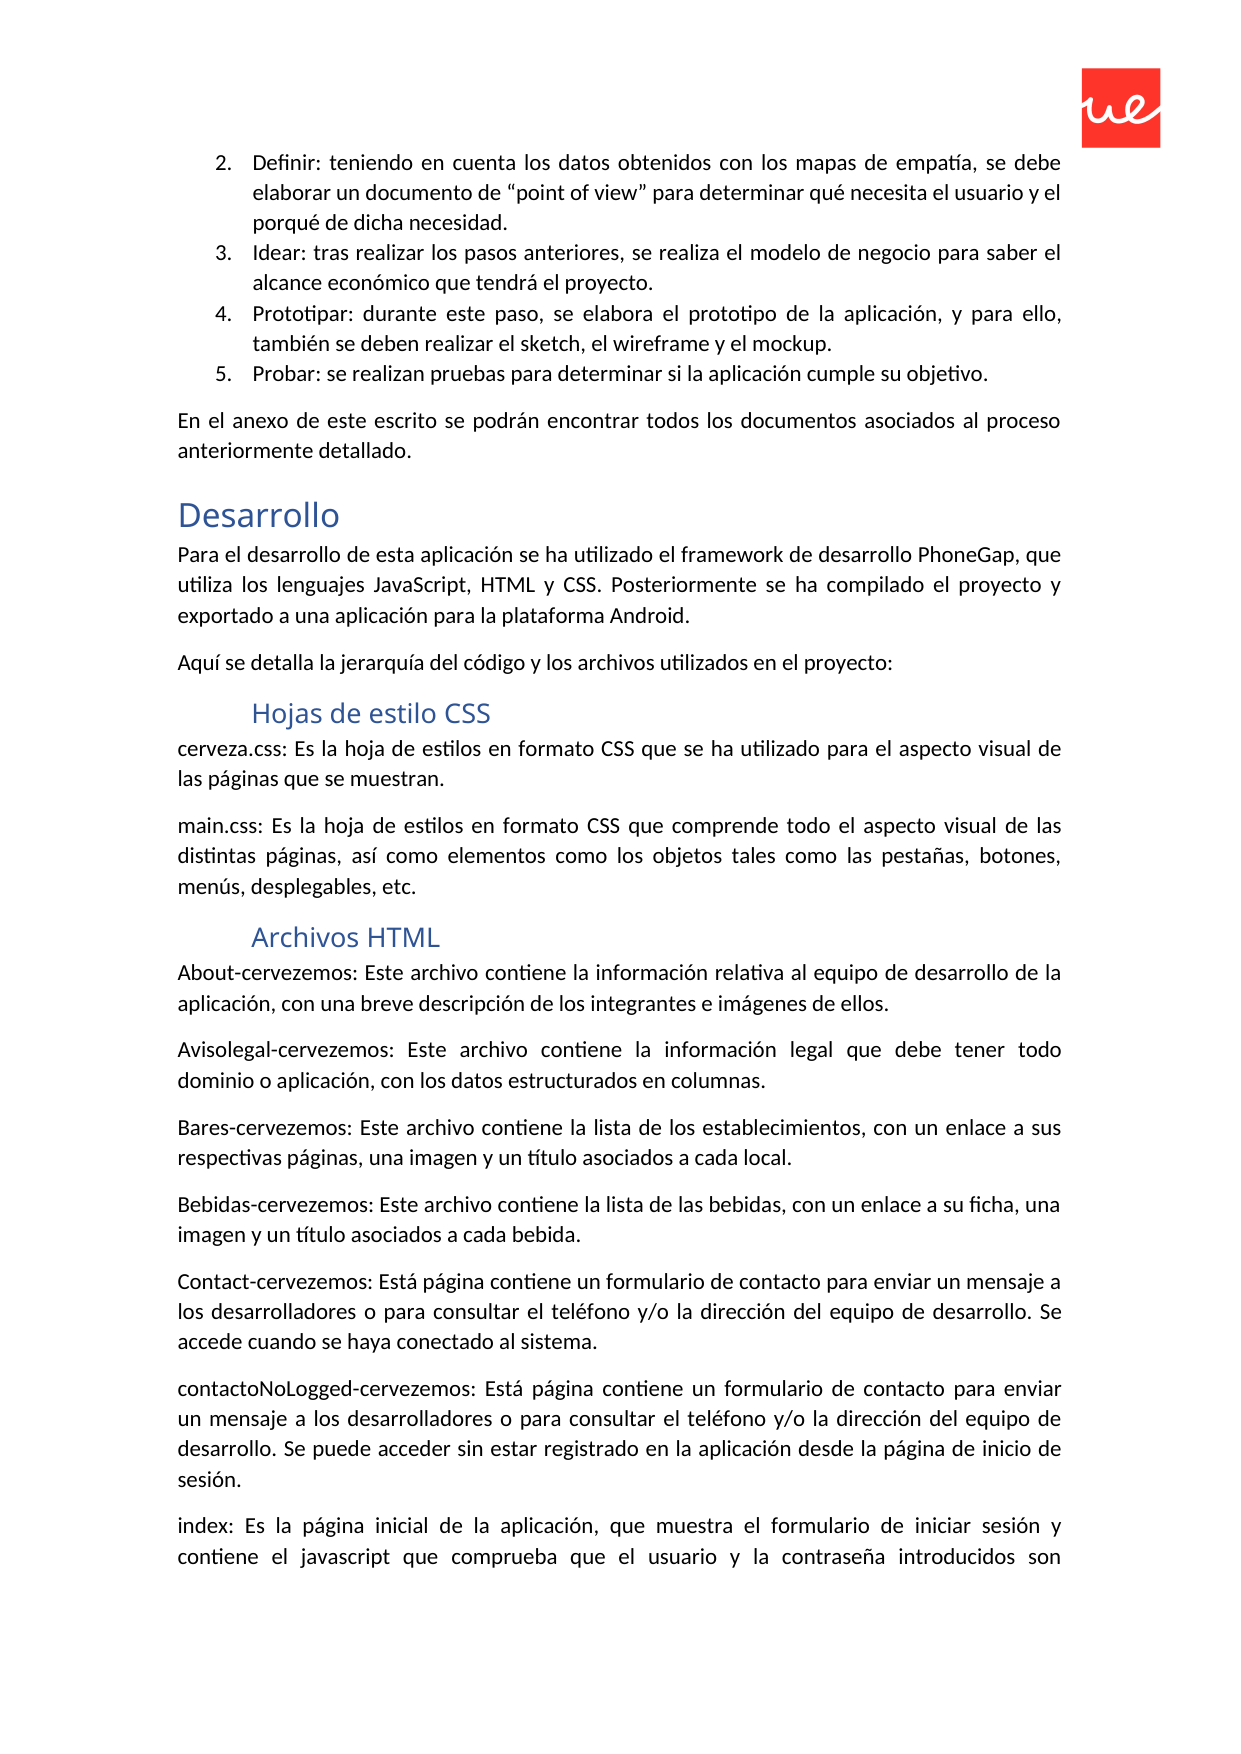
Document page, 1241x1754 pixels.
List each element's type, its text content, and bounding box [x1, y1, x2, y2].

text Bebidas-cervezemos: Este archivo contiene la lista de las bebidas, con un enlace a su ficha, una imagen y un título asociados a cada bebida. [177, 1190, 1063, 1248]
list Idear: tras realizar los pasos anteriores, se realiza el modelo de negocio para saber el alcance económico que tendrá el proyecto. [215, 238, 1063, 296]
text cerveza.css: Es la hoja de estilos en formato CSS que se ha utilizado para el aspecto visual de las páginas que se muestran. [177, 734, 1063, 792]
text En el anexo de este escrito se podrán encontrar todos los documentos asociados al proceso anteriormente detallado. [177, 406, 1063, 464]
text main.css: Es la hoja de estilos en formato CSS que comprende todo el aspecto visual de las distintas páginas, así como elementos como los objetos tales como las pestañas, botones, menús, desplegables, etc. [177, 811, 1063, 900]
text Avisolegal-cervezemos: Este archivo contiene la información legal que debe tener todo dominio o aplicación, con los datos estructurados en columnas. [177, 1036, 1063, 1094]
subtitle Hojas de estilo CSS [177, 694, 1063, 731]
list Prototipar: durante este paso, se elabora el prototipo de la aplicación, y para ello, también se deben realizar el sketch, el wireframe y el mockup. [215, 299, 1063, 357]
subtitle Archivos HTML [177, 919, 1063, 956]
list Probar: se realizan pruebas para determinar si la aplicación cumple su objetivo. [215, 359, 1063, 387]
text Contact-cervezemos: Está página contiene un formulario de contacto para enviar un mensaje a los desarrolladores o para consultar el teléfono y/o la dirección del equipo de desarrollo. Se accede cuando se haya conectado al sistema. [177, 1267, 1063, 1355]
text Aquí se detalla la jerarquía del código y los archivos utilizados en el proyecto: [177, 648, 1063, 676]
list Definir: teniendo en cuenta los datos obtenidos con los mapas de empatía, se debe elaborar un documento de “point of view” para determinar qué necesita el usuario y el porqué de dicha necesidad. [215, 148, 1063, 236]
text Para el desarrollo de esta aplicación se ha utilizado el framework de desarrollo PhoneGap, que utiliza los lenguajes JavaScript, HTML y CSS. Posteriormente se ha compilado el proyecto y exportado a una aplicación para la plataforma Android. [177, 540, 1063, 629]
text Bares-cervezemos: Este archivo contiene la lista de los establecimientos, con un enlace a sus respectivas páginas, una imagen y un título asociados a cada local. [177, 1113, 1063, 1171]
text About-cervezemos: Este archivo contiene la información relativa al equipo de desarrollo de la aplicación, con una breve descripción de los integrantes e imágenes de ellos. [177, 958, 1063, 1017]
subtitle Desarrollo [177, 491, 1063, 537]
picture [1081, 68, 1161, 148]
text contactoNoLogged-cervezemos: Está página contiene un formulario de contacto para enviar un mensaje a los desarrolladores o para consultar el teléfono y/o la dirección del equipo de desarrollo. Se puede acceder sin estar registrado en la aplicación desde la página de inicio de sesión. [177, 1374, 1063, 1493]
